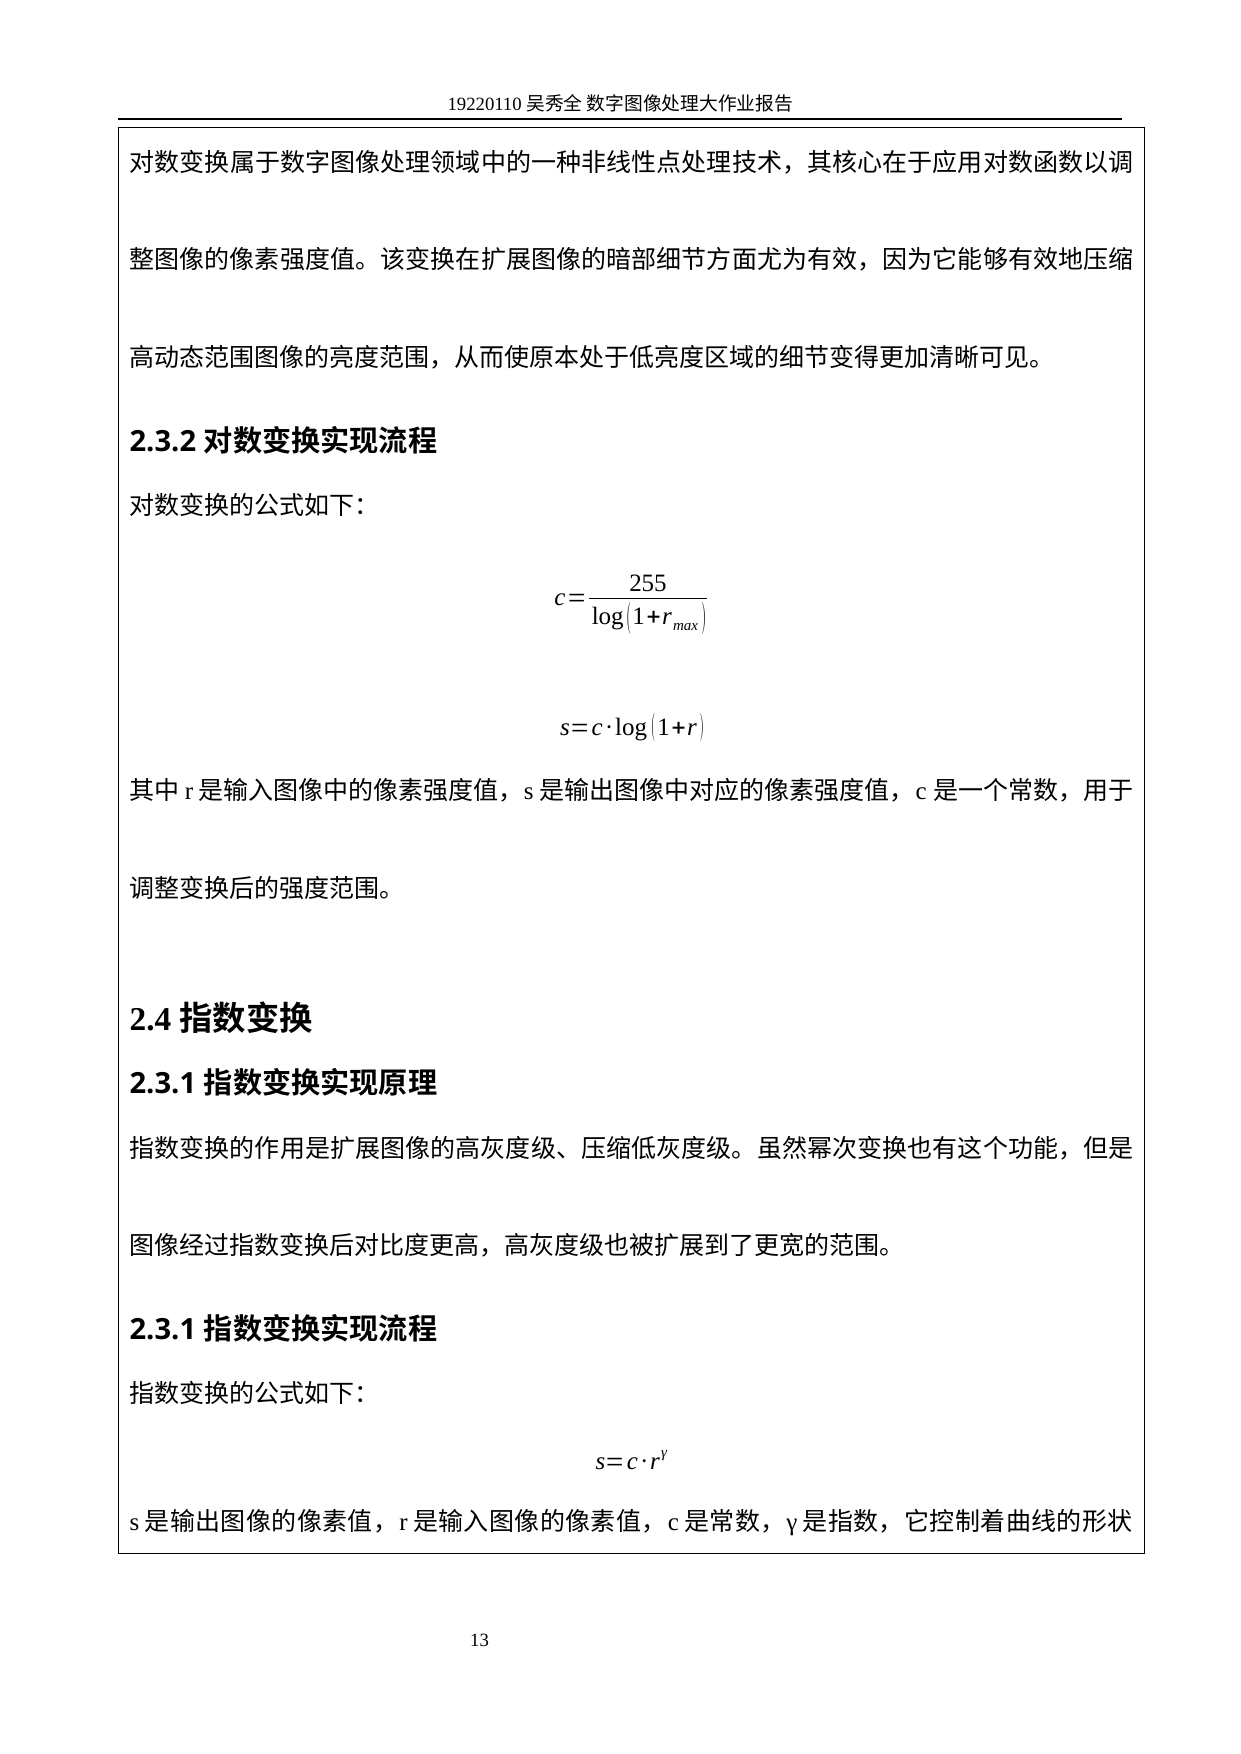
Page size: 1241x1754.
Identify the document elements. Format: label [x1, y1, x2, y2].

table_header [119, 128, 1144, 1552]
